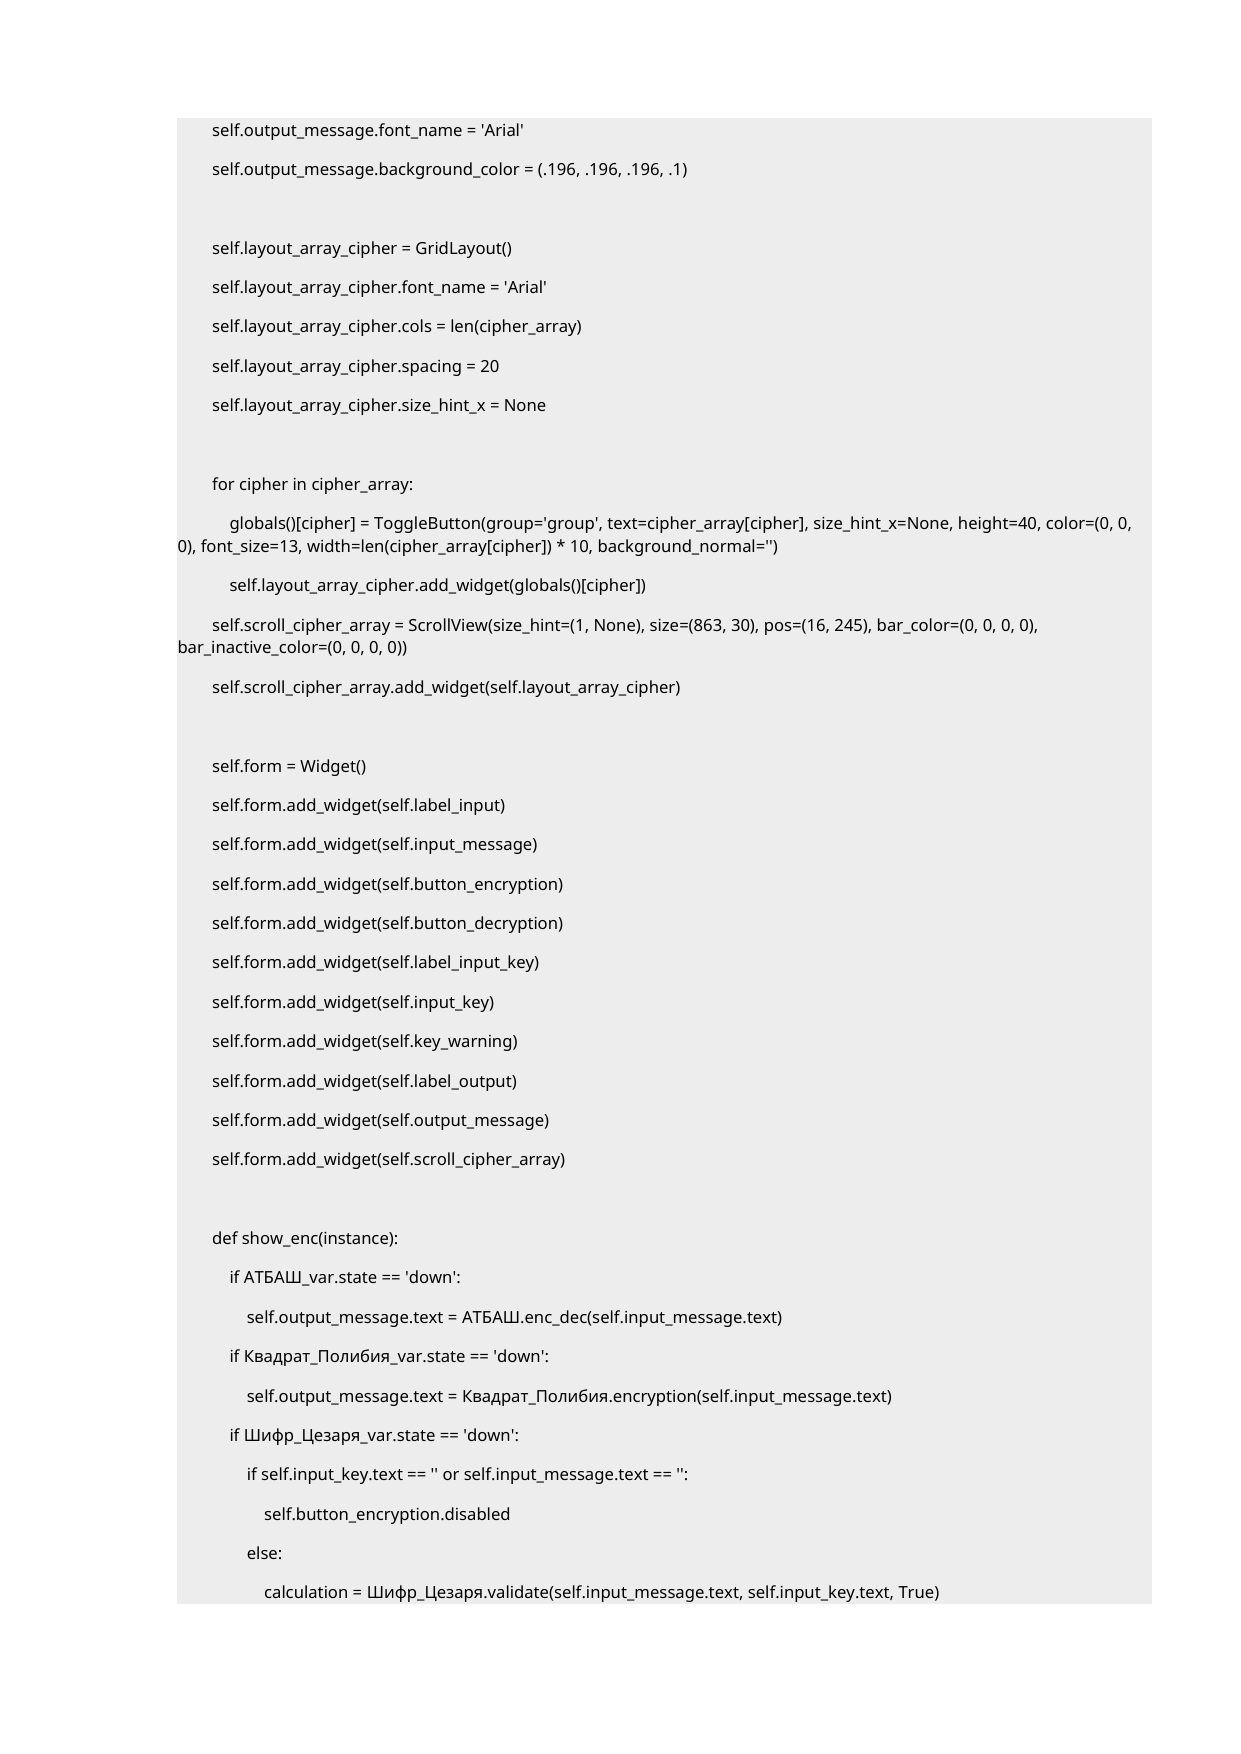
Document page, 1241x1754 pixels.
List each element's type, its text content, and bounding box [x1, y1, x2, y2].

text self.layout_array_cipher.cols = len(cipher_array) [177, 315, 1152, 338]
text if Шифр_Цезаря_var.state == 'down': [177, 1423, 1152, 1446]
text globals()[cipher] = ToggleButton(group='group', text=cipher_array[cipher], size_hint_x=None, height=40, color=(0, 0, 0), font_size=13, width=len(cipher_array[cipher]) * 10, background_normal='') [177, 512, 1152, 557]
text self.form.add_widget(self.button_decryption) [177, 912, 1152, 934]
text self.form.add_widget(self.key_warning) [177, 1030, 1152, 1052]
text calculation = Шифр_Цезаря.validate(self.input_message.text, self.input_key.text, True) [177, 1581, 1152, 1604]
text self.form.add_widget(self.input_message) [177, 833, 1152, 856]
text if Квадрат_Полибия_var.state == 'down': [177, 1345, 1152, 1367]
text self.layout_array_cipher = GridLayout() [177, 236, 1152, 259]
text self.button_encryption.disabled [177, 1502, 1152, 1525]
text self.scroll_cipher_array = ScrollView(size_hint=(1, None), size=(863, 30), pos=(16, 245), bar_color=(0, 0, 0, 0), bar_inactive_color=(0, 0, 0, 0)) [177, 613, 1152, 659]
text self.layout_array_cipher.add_widget(globals()[cipher]) [177, 574, 1152, 597]
text self.layout_array_cipher.spacing = 20 [177, 354, 1152, 377]
text def show_enc(instance): [177, 1227, 1152, 1249]
text self.layout_array_cipher.size_hint_x = None [177, 394, 1152, 416]
text self.form.add_widget(self.label_input) [177, 793, 1152, 816]
text self.form.add_widget(self.label_output) [177, 1069, 1152, 1092]
text self.scroll_cipher_array.add_widget(self.layout_array_cipher) [177, 675, 1152, 698]
text self.form = Widget() [177, 754, 1152, 777]
text self.form.add_widget(self.input_key) [177, 990, 1152, 1013]
text self.form.add_widget(self.output_message) [177, 1108, 1152, 1131]
text for cipher in cipher_array: [177, 472, 1152, 495]
text self.form.add_widget(self.label_input_key) [177, 951, 1152, 974]
text if АТБАШ_var.state == 'down': [177, 1266, 1152, 1289]
text if self.input_key.text == '' or self.input_message.text == '': [177, 1463, 1152, 1486]
text else: [177, 1542, 1152, 1564]
text self.layout_array_cipher.font_name = 'Arial' [177, 276, 1152, 298]
text self.output_message.text = АТБАШ.enc_dec(self.input_message.text) [177, 1305, 1152, 1328]
text self.output_message.text = Квадрат_Полибия.encryption(self.input_message.text) [177, 1384, 1152, 1407]
text self.output_message.font_name = 'Arial' [177, 118, 1152, 141]
text self.form.add_widget(self.scroll_cipher_array) [177, 1148, 1152, 1171]
text self.form.add_widget(self.button_encryption) [177, 872, 1152, 895]
text self.output_message.background_color = (.196, .196, .196, .1) [177, 157, 1152, 180]
